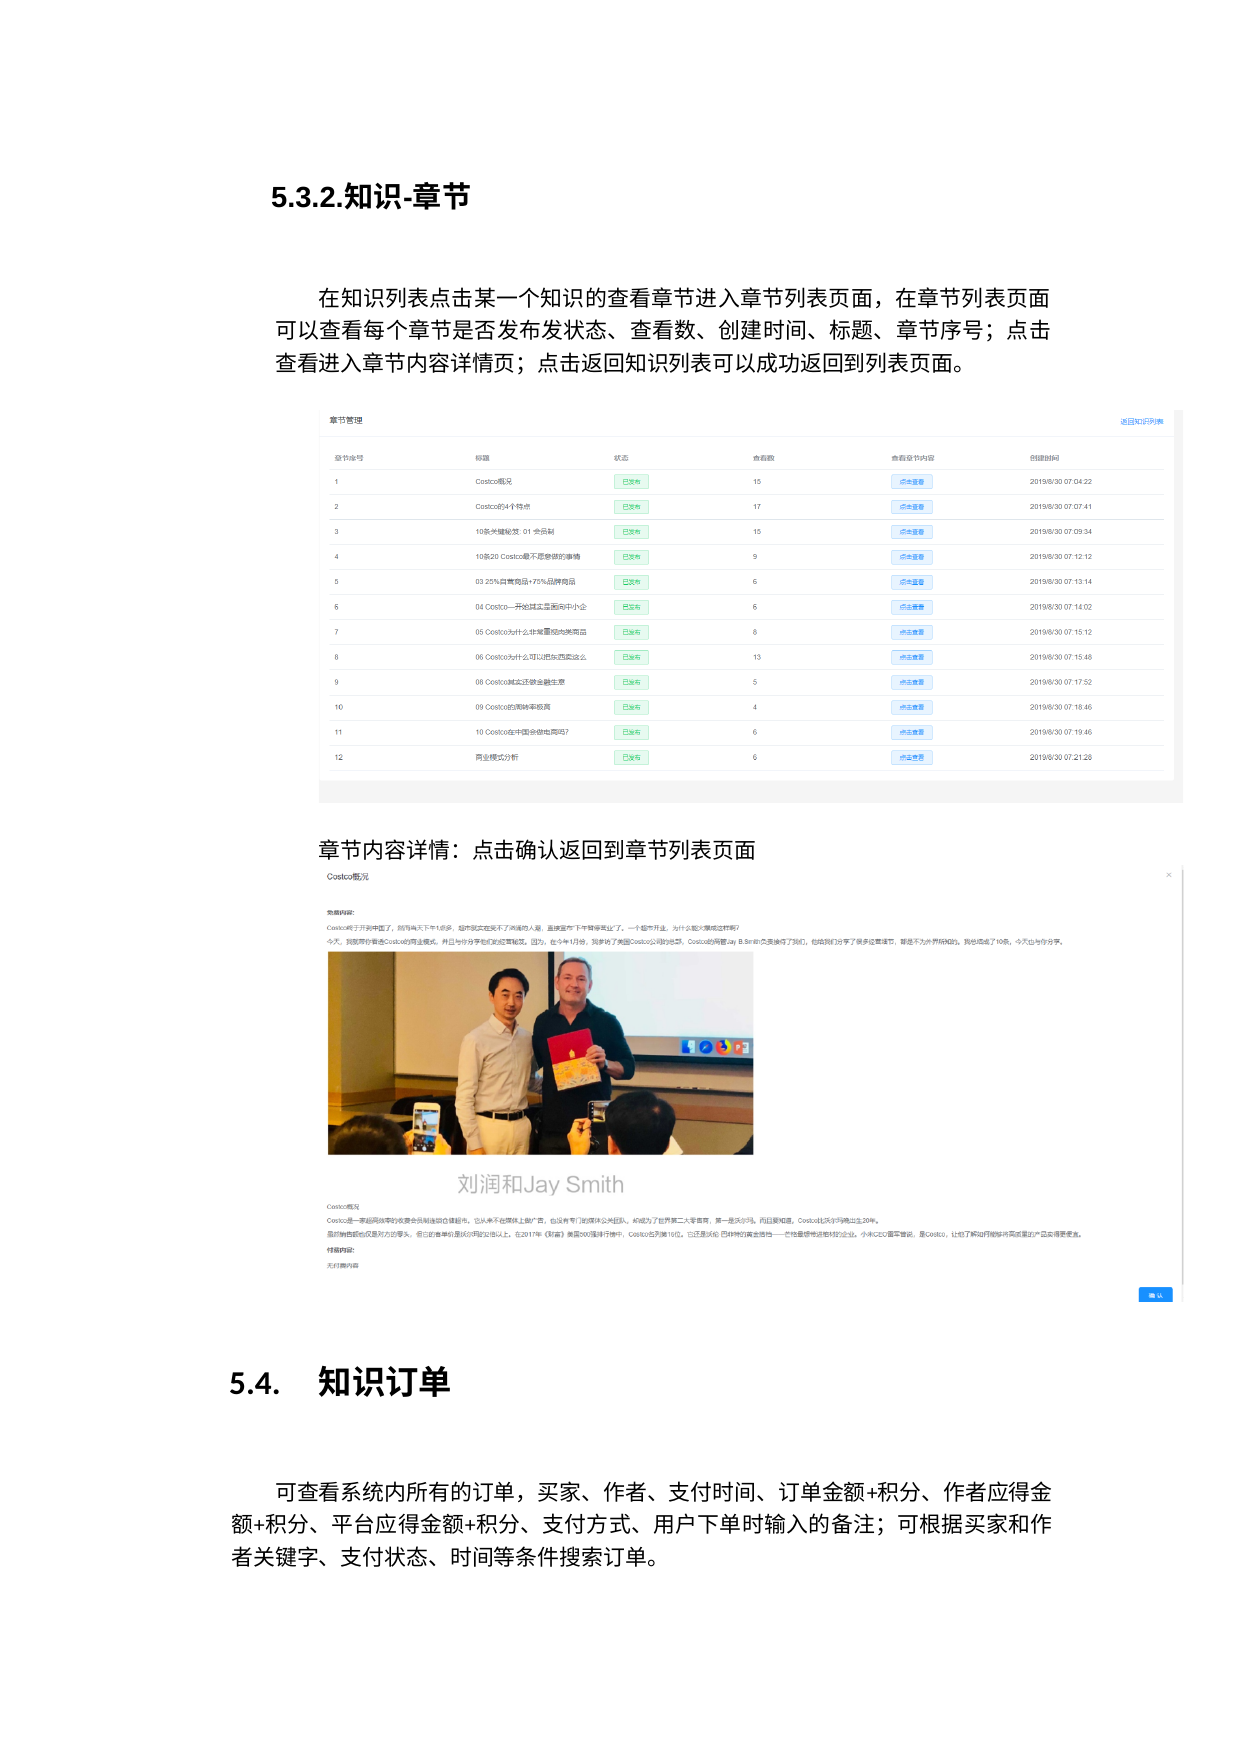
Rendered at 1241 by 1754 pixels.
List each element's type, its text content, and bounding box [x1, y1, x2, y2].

subtitle 知识订单 [229, 1347, 1053, 1412]
subtitle 知识-章节 [271, 162, 1053, 227]
picture [318, 865, 1184, 1302]
picture [318, 410, 1184, 803]
text 章节内容详情：点击确认返回到章节列表页面 [275, 833, 1053, 865]
text 在知识列表点击某一个知识的查看章节进入章节列表页面，在章节列表页面可以查看每个章节是否发布发状态、查看数、创建时间、标题、章节序号；点击查看进入章节内容详情页；点击返回知识列表可以成功返回到列表页面。 [275, 280, 1053, 378]
text 可查看系统内所有的订单，买家、作者、支付时间、订单金额+积分、作者应得金额+积分、平台应得金额+积分、支付方式、用户下单时输入的备注；可根据买家和作者关键字、支付状态、时间等条件搜索订单。 [231, 1474, 1053, 1572]
